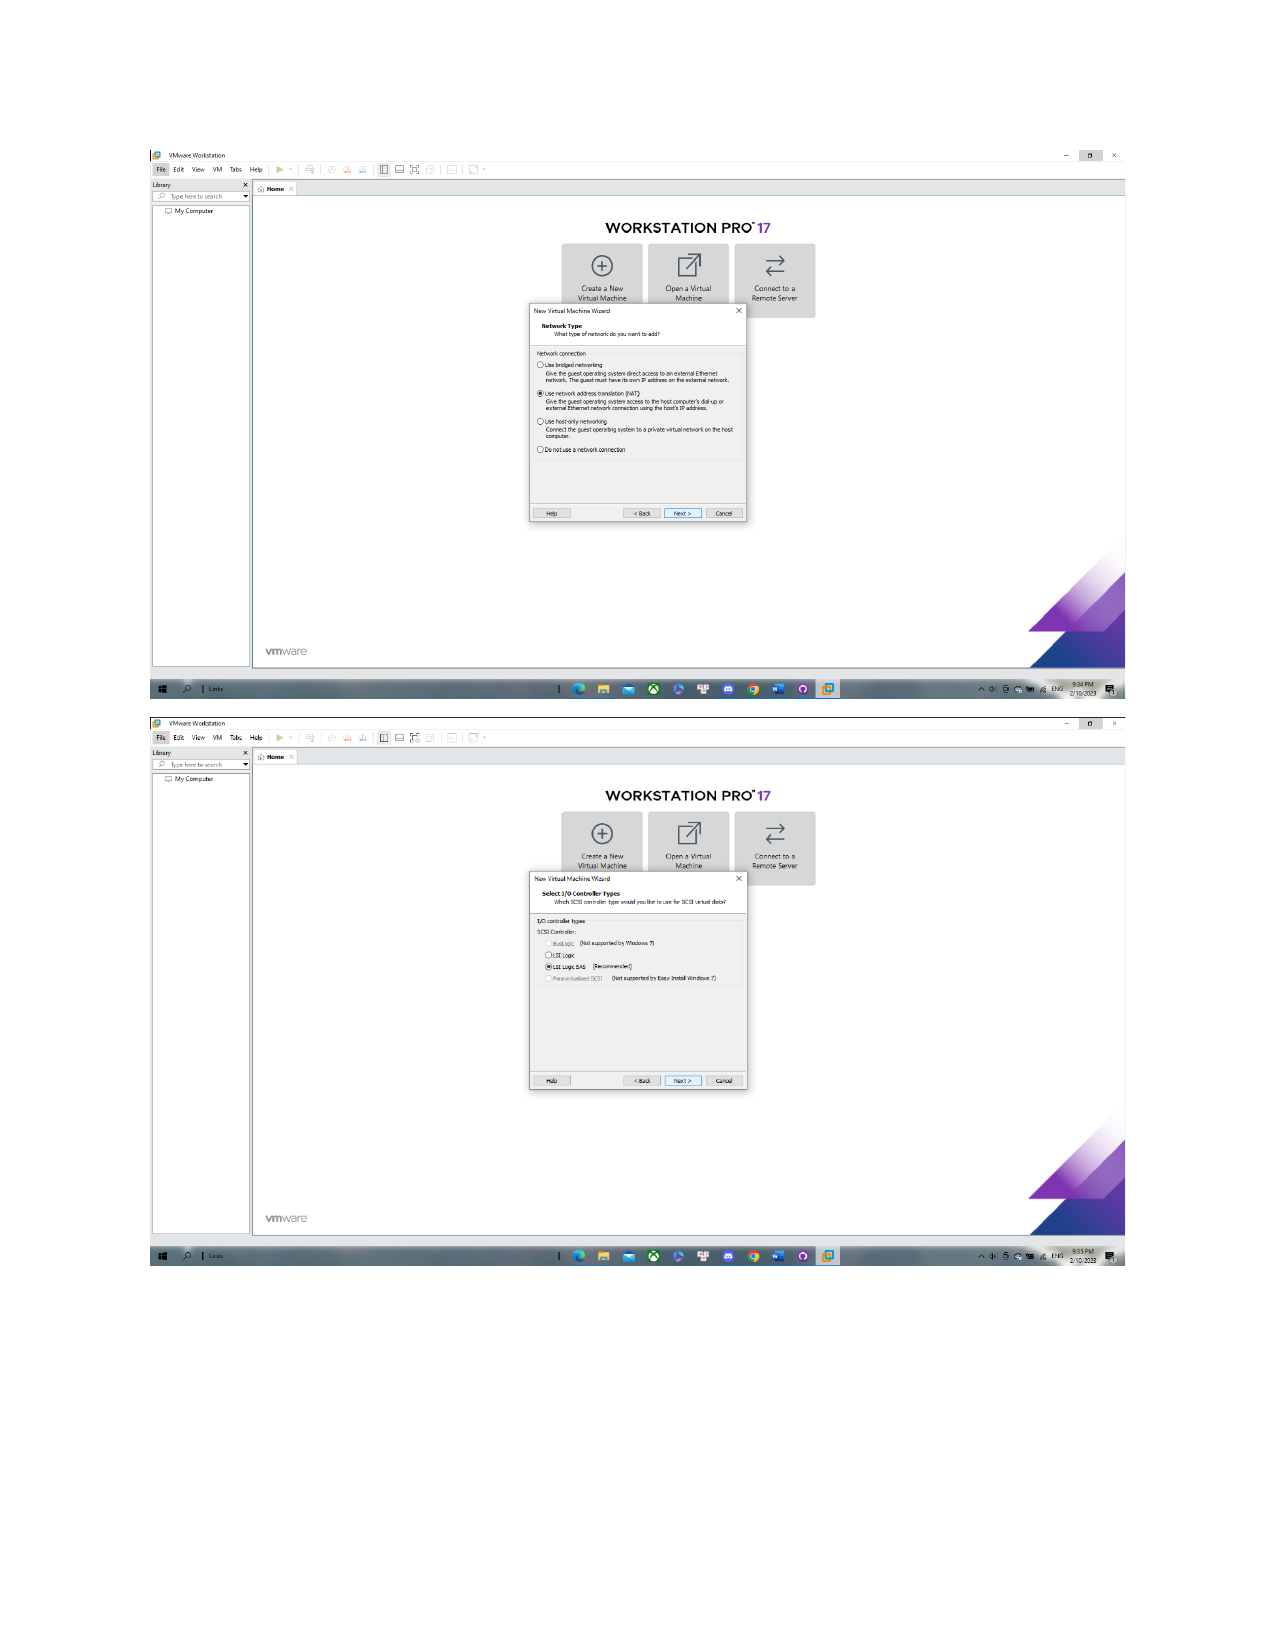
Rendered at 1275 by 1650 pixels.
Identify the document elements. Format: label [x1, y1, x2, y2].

picture [150, 717, 1125, 1266]
picture [150, 150, 1125, 699]
